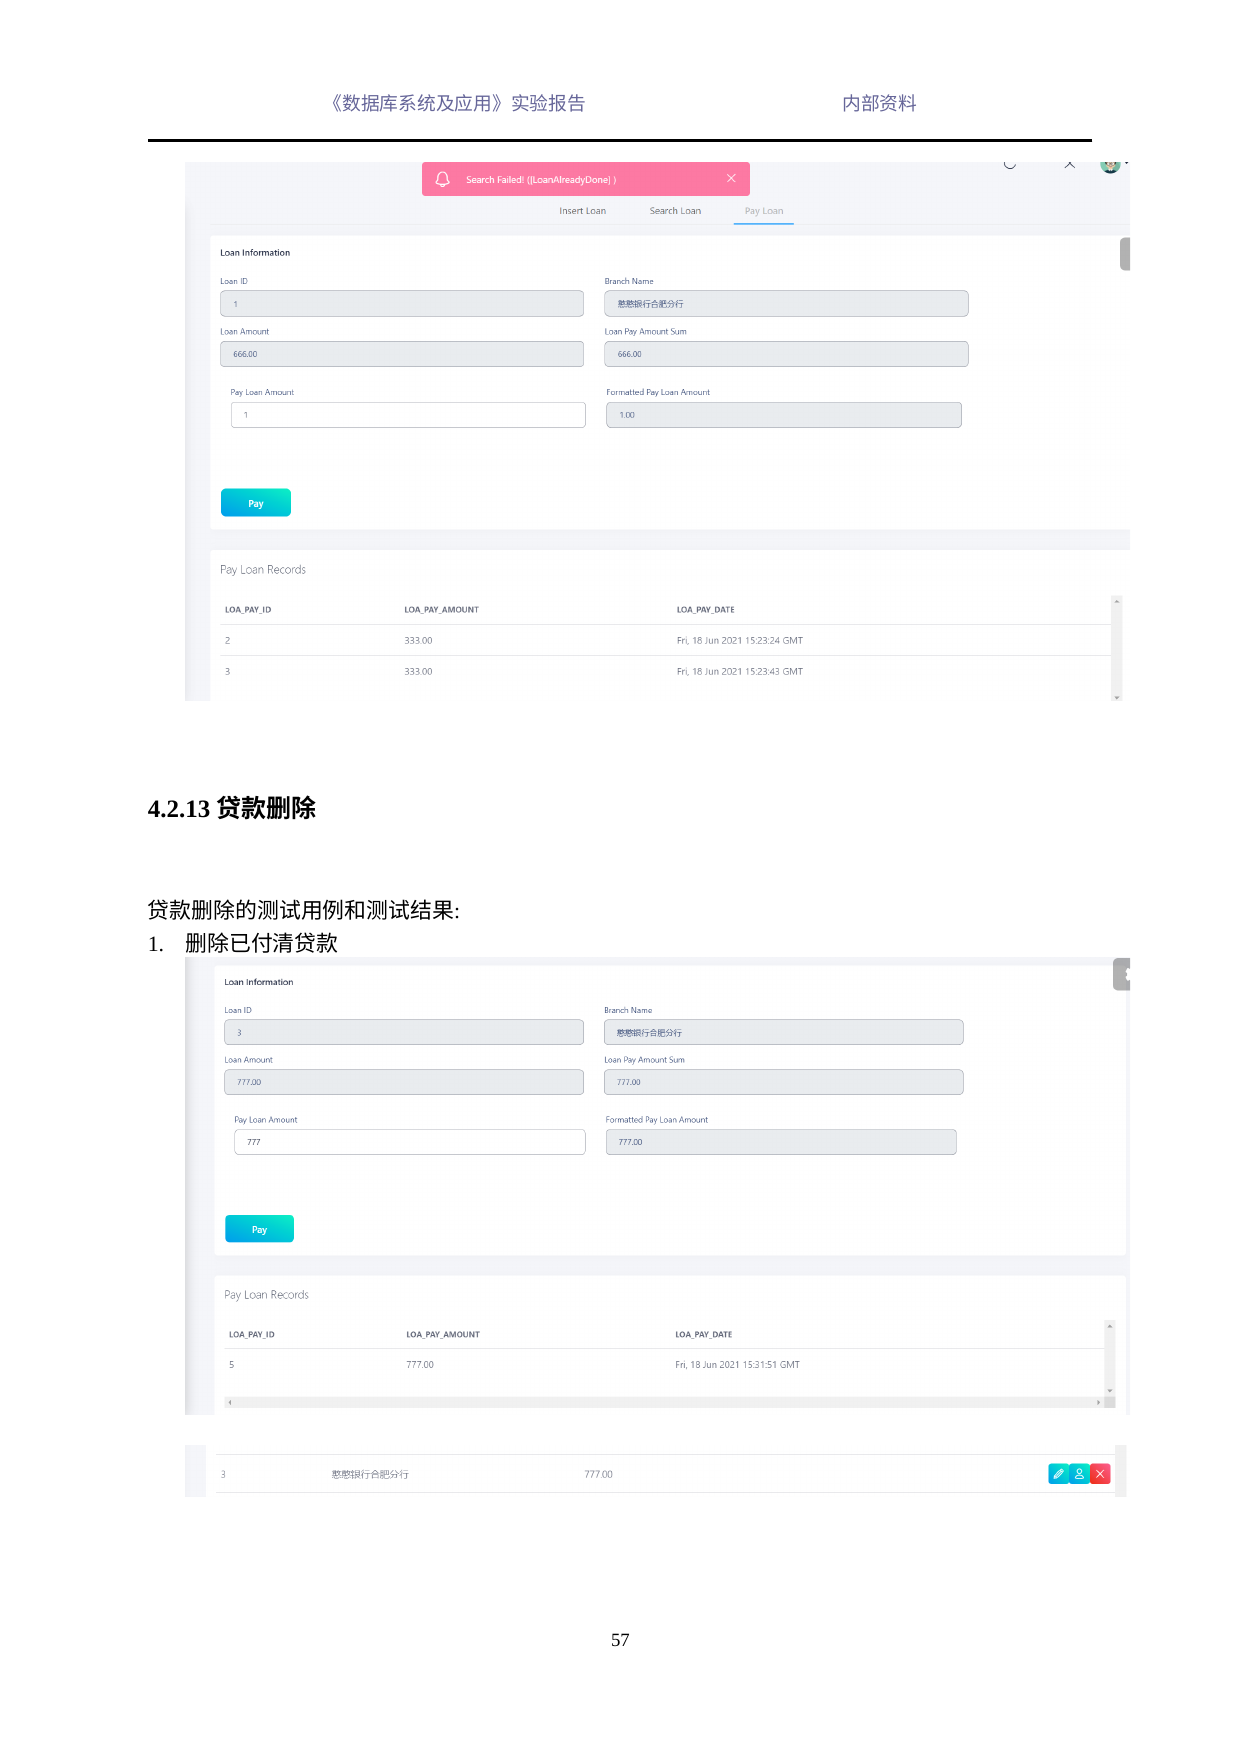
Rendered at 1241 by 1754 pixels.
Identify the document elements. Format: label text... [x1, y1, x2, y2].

subtitle 4.2.13 贷款删除 [148, 774, 1092, 839]
picture [185, 162, 1130, 701]
list 删除已付清贷款 [148, 925, 1092, 958]
picture [185, 957, 1130, 1415]
text 贷款删除的测试用例和测试结果: [148, 893, 1092, 925]
picture [185, 1445, 1130, 1497]
